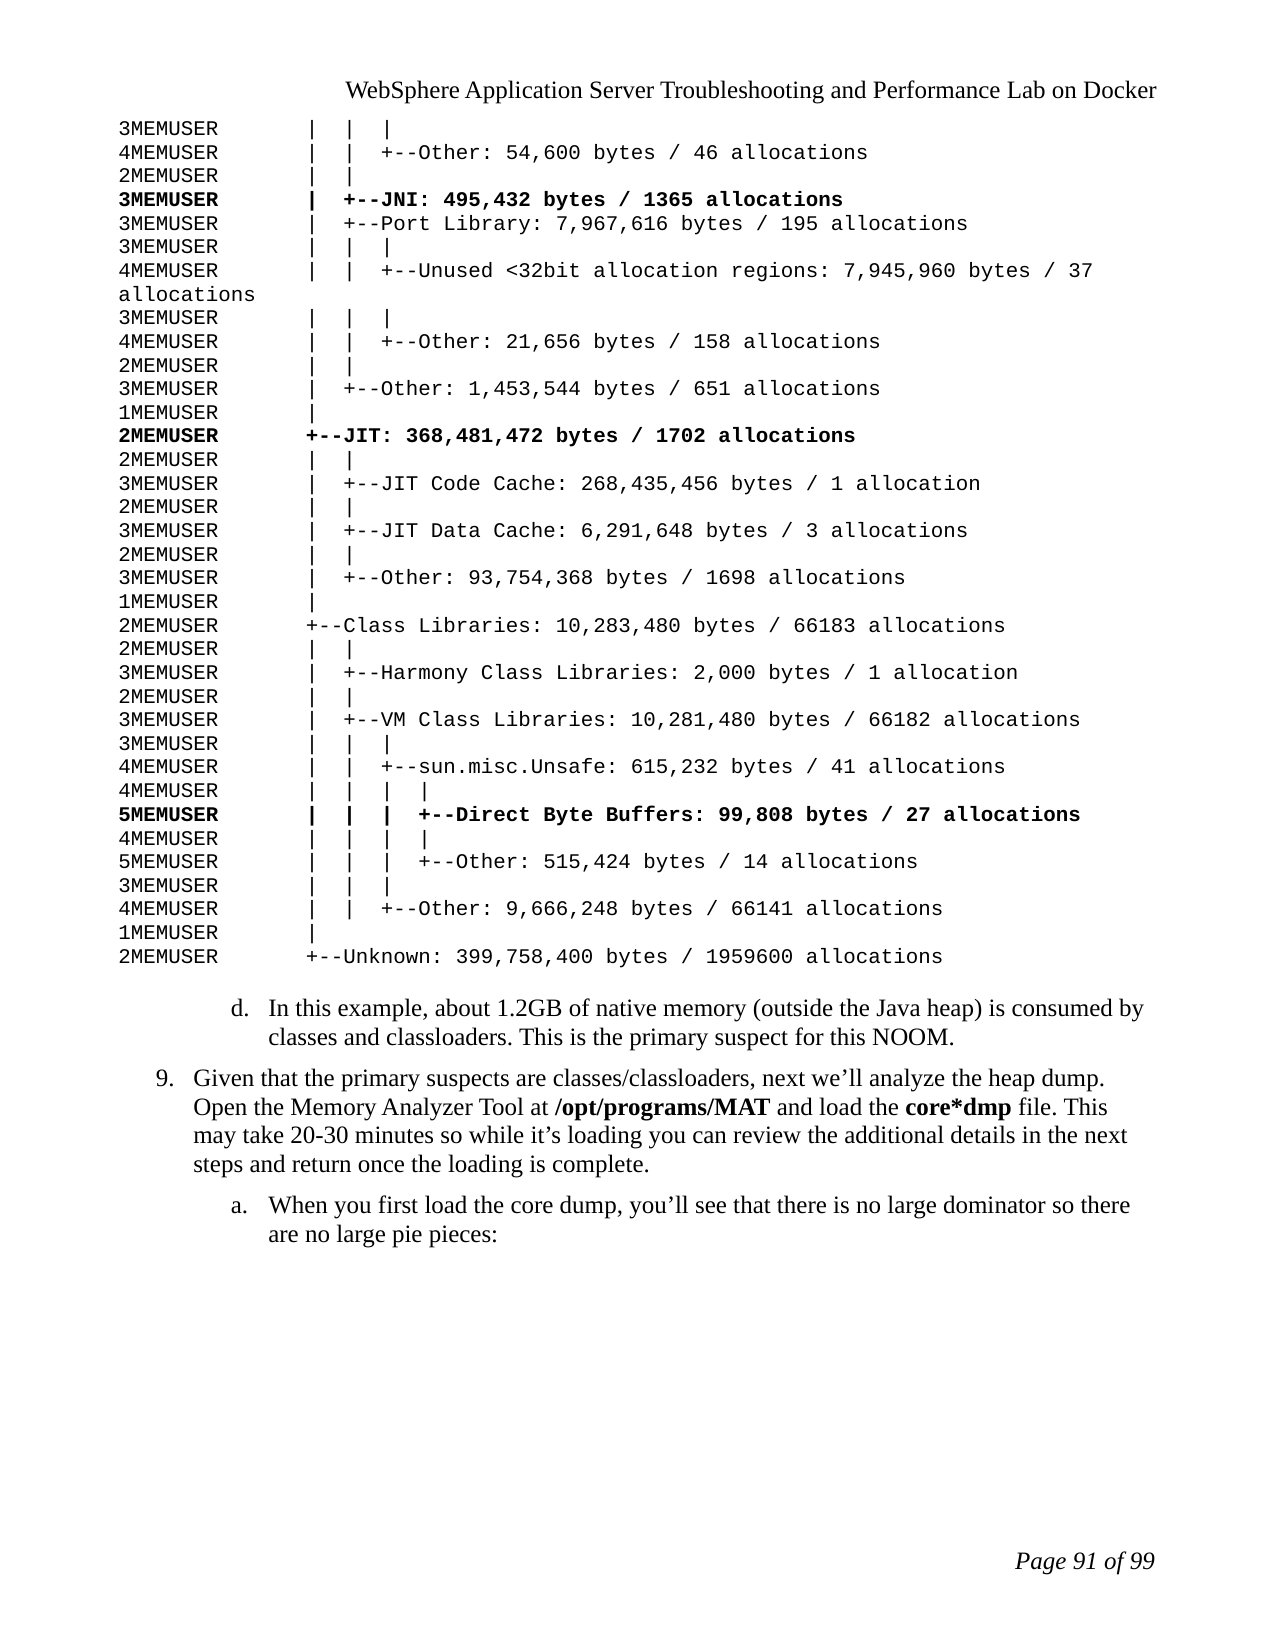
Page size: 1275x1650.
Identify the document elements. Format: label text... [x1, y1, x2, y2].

list In this example, about 1.2GB of native memory (outside the Java heap) is consumed by classes and classloaders. This is the primary suspect for this NOOM. [231, 993, 1157, 1051]
text 3MEMUSER | +--Harmony Class Libraries: 2,000 bytes / 1 allocation [118, 662, 1157, 686]
text 3MEMUSER | +--JIT Data Cache: 6,291,648 bytes / 3 allocations [118, 520, 1157, 544]
text 3MEMUSER | +--JIT Code Cache: 268,435,456 bytes / 1 allocation [118, 473, 1157, 496]
text 3MEMUSER | | | [118, 733, 1157, 757]
text 2MEMUSER | | [118, 165, 1157, 189]
text 4MEMUSER | | +--Other: 21,656 bytes / 158 allocations [118, 331, 1157, 354]
text 4MEMUSER | | | | [118, 827, 1157, 851]
text 2MEMUSER +--Unknown: 399,758,400 bytes / 1959600 allocations [118, 946, 1157, 993]
text 5MEMUSER | | | +--Other: 515,424 bytes / 14 allocations [118, 851, 1157, 875]
text 3MEMUSER | +--Other: 1,453,544 bytes / 651 allocations [118, 378, 1157, 402]
text 4MEMUSER | | +--Other: 9,666,248 bytes / 66141 allocations [118, 898, 1157, 922]
text 3MEMUSER | | | [118, 875, 1157, 898]
list Given that the primary suspects are classes/classloaders, next we’ll analyze the heap dump. Open the Memory Analyzer Tool at /opt/programs/MAT and load the core*dmp file. This may take 20-30 minutes so while it’s loading you can review the additional details in the next steps and return once the loading is complete. [156, 1063, 1157, 1178]
text 2MEMUSER | | [118, 496, 1157, 520]
text 4MEMUSER | | | | [118, 780, 1157, 804]
text 3MEMUSER | +--VM Class Libraries: 10,281,480 bytes / 66182 allocations [118, 709, 1157, 733]
text 3MEMUSER | | | [118, 307, 1157, 331]
text 3MEMUSER | +--JNI: 495,432 bytes / 1365 allocations [118, 189, 1157, 213]
text 2MEMUSER | | [118, 638, 1157, 662]
text 2MEMUSER +--JIT: 368,481,472 bytes / 1702 allocations [118, 426, 1157, 449]
text 2MEMUSER | | [118, 686, 1157, 709]
text 4MEMUSER | | +--Other: 54,600 bytes / 46 allocations [118, 142, 1157, 165]
text 5MEMUSER | | | +--Direct Byte Buffers: 99,808 bytes / 27 allocations [118, 804, 1157, 827]
text 3MEMUSER | +--Other: 93,754,368 bytes / 1698 allocations [118, 567, 1157, 591]
text 1MEMUSER | [118, 591, 1157, 615]
text 4MEMUSER | | +--Unused <32bit allocation regions: 7,945,960 bytes / 37 allocations [118, 260, 1157, 307]
list When you first load the core dump, you’ll see that there is no large dominator so there are no large pie pieces: [231, 1191, 1157, 1277]
text 2MEMUSER | | [118, 544, 1157, 567]
text 2MEMUSER | | [118, 354, 1157, 378]
text 4MEMUSER | | +--sun.misc.Unsafe: 615,232 bytes / 41 allocations [118, 757, 1157, 780]
text 3MEMUSER | | | [118, 236, 1157, 260]
text 3MEMUSER | +--Port Library: 7,967,616 bytes / 195 allocations [118, 213, 1157, 236]
text 1MEMUSER | [118, 402, 1157, 426]
text 1MEMUSER | [118, 922, 1157, 946]
text 2MEMUSER | | [118, 449, 1157, 473]
text 2MEMUSER +--Class Libraries: 10,283,480 bytes / 66183 allocations [118, 615, 1157, 638]
text 3MEMUSER | | | [118, 118, 1157, 142]
